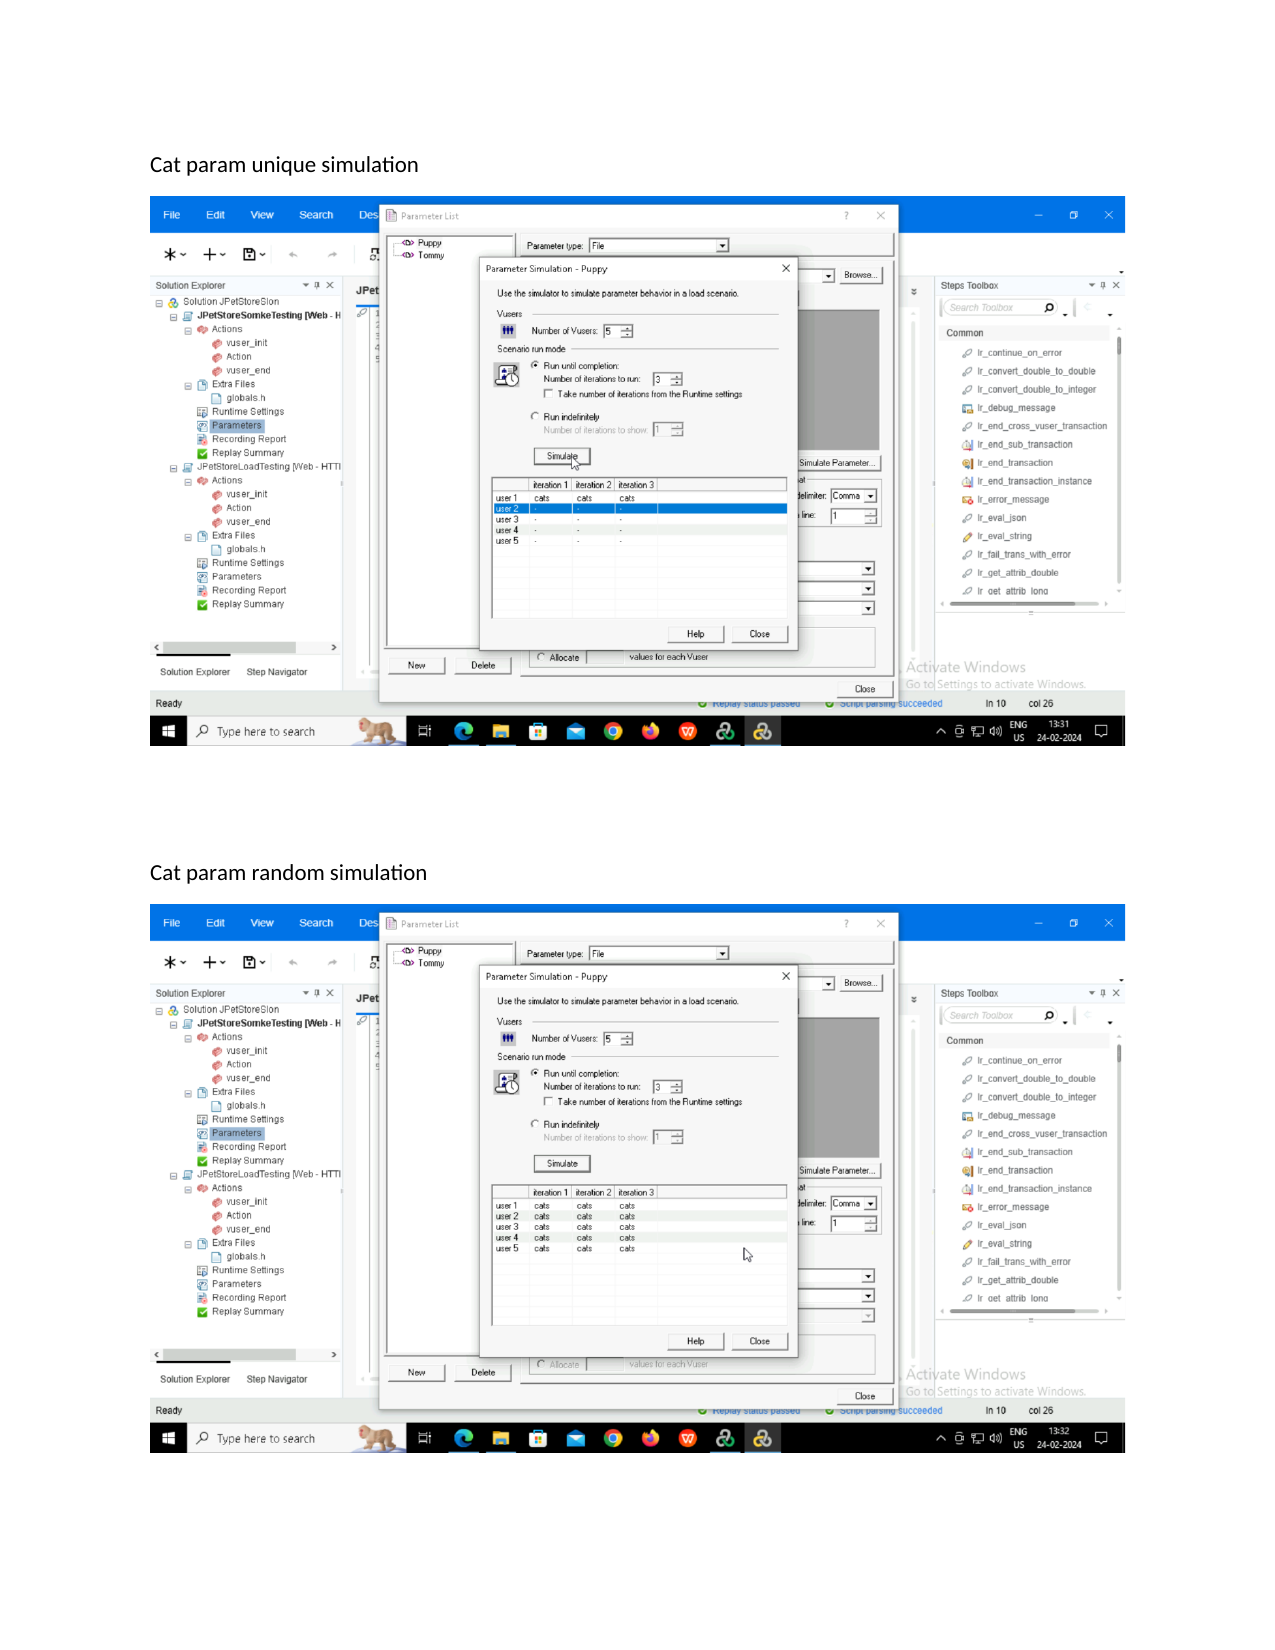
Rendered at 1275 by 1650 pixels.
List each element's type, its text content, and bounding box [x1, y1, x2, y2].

picture [150, 196, 1125, 746]
text Cat param random simulation [150, 858, 1125, 886]
text Cat param unique simulation [150, 150, 1125, 178]
picture [150, 904, 1125, 1453]
